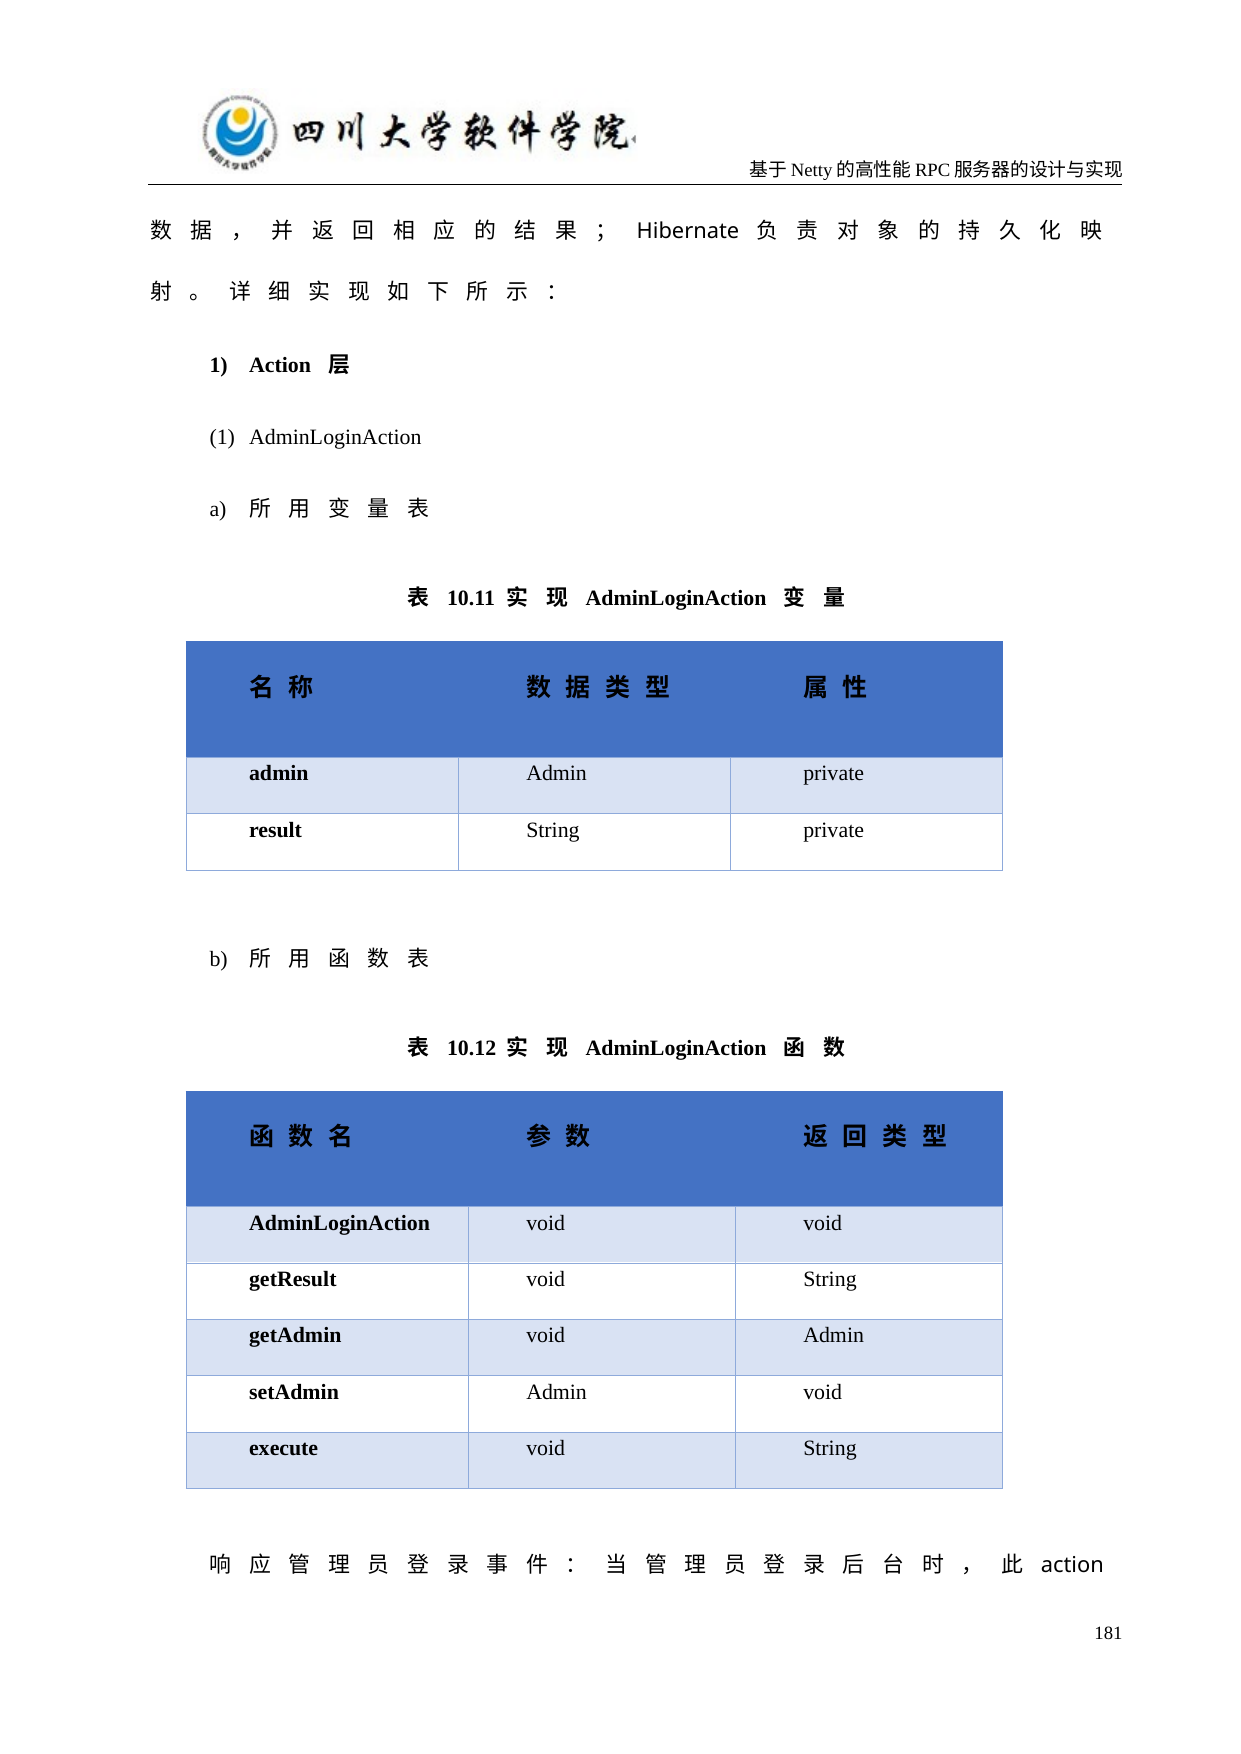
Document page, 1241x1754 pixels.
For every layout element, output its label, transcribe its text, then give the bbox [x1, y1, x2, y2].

text 后台采用SSH（spring，struts2，Hibernate）框架；spring负责事务管理；struts2为控制层，负责处理前端页面提交的数据，并返回相应的结果；Hibernate负责对象的持久化映射。详细实现如下所示： [150, 198, 1120, 320]
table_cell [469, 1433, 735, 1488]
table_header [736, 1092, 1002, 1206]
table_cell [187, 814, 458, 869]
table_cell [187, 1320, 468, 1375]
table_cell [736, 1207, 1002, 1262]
text 表10.12 实现AdminLoginAction函数 [150, 1015, 1120, 1076]
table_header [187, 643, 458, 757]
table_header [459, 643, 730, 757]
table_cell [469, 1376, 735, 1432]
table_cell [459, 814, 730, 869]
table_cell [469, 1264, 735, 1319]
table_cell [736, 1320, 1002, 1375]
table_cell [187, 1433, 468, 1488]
list 所用函数表 [200, 926, 1120, 987]
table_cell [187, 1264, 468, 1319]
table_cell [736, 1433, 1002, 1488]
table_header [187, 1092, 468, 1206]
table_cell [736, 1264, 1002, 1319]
list AdminLoginAction [150, 421, 1120, 452]
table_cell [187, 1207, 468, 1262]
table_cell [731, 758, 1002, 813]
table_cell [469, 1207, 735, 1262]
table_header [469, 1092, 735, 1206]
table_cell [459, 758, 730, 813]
list Action层 [150, 332, 1120, 393]
picture [197, 88, 639, 177]
text 响应管理员登录事件：当管理员登录后台时，此action查询该管理员帐号密码是否存在于数据库中；如果存在则验证通过，进入后台管理页面，反之向前端页面发出错误提示信息，要求用户重新输入账号密码。 [150, 1532, 1120, 1593]
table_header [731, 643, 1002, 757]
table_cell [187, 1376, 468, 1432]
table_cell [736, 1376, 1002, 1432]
list 所用变量表 [200, 477, 1120, 537]
text 表10.11 实现AdminLoginAction变量 [150, 566, 1120, 626]
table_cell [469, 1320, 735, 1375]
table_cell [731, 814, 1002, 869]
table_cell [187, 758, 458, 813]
